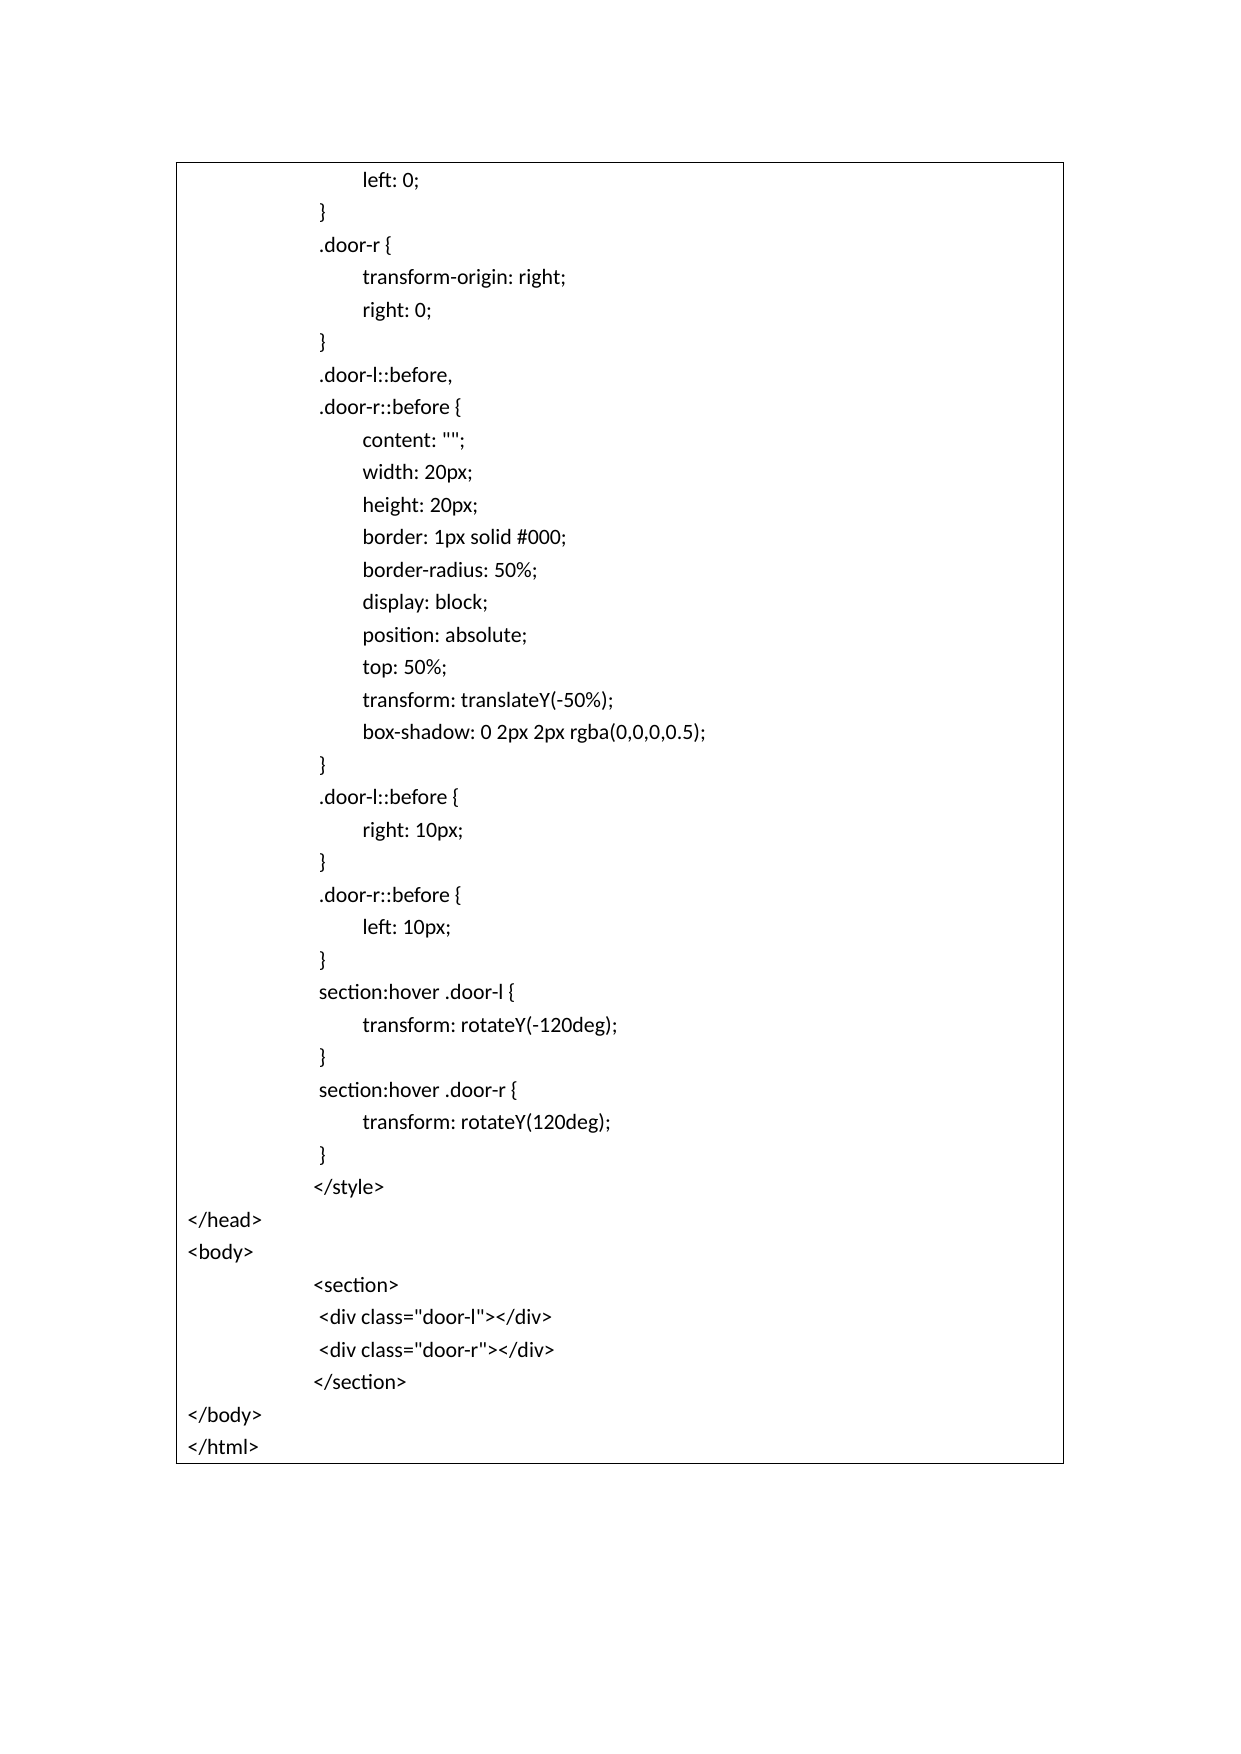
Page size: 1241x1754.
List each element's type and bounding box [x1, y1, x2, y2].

table_header [177, 163, 1063, 1463]
